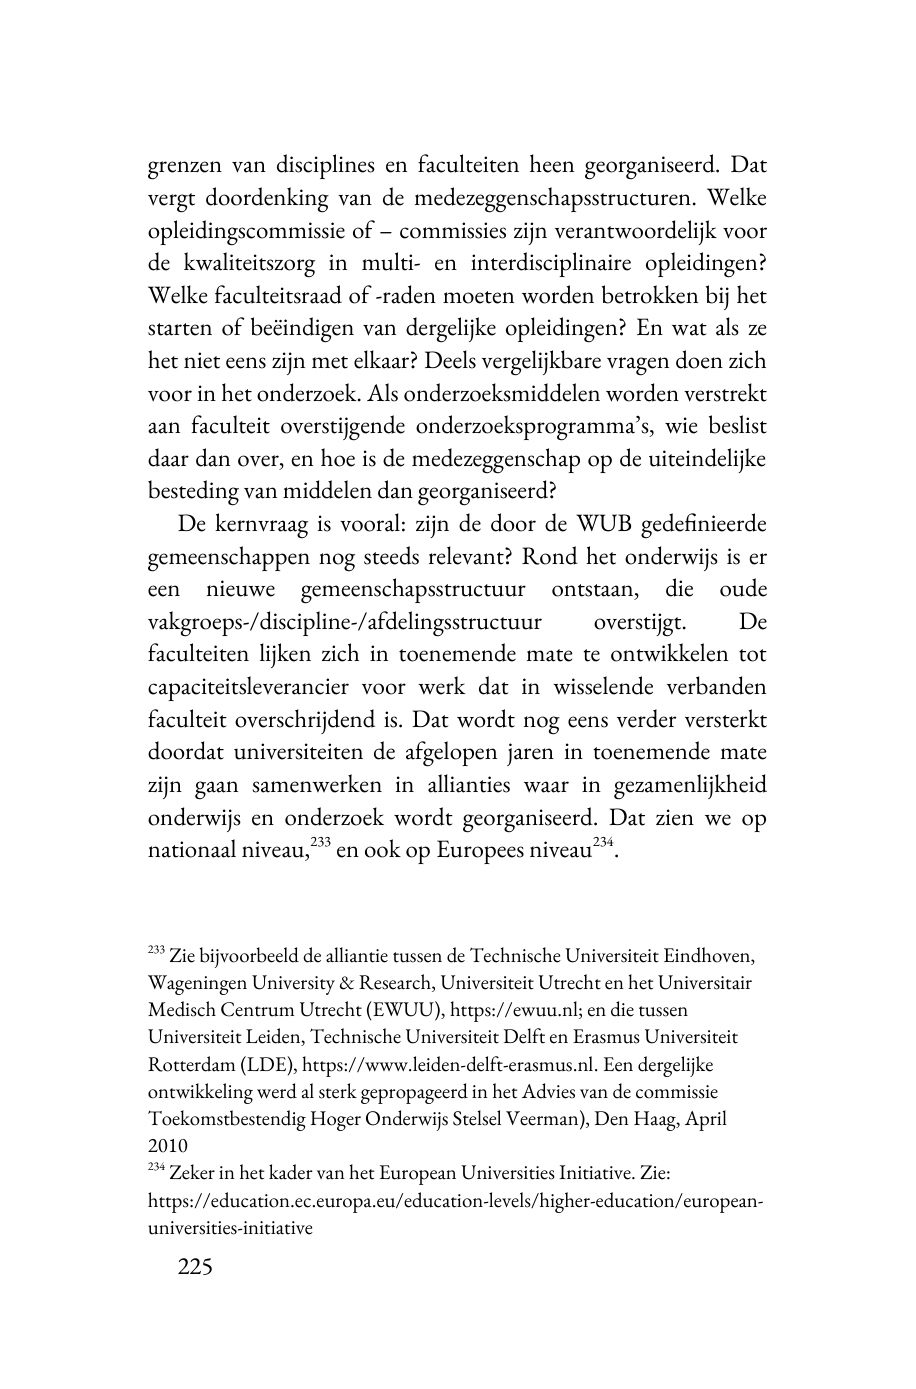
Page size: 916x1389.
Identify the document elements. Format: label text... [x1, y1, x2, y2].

text De kernvraag is vooral: zijn de door de WUB gedefinieerde gemeenschappen nog steeds relevant? Rond het onderwijs is er een nieuwe gemeenschapsstructuur ontstaan, die oude vakgroeps-/discipline-/afdelingsstructuur overstijgt. De faculteiten lijken zich in toenemende mate te ontwikkelen tot capaciteitsleverancier voor werk dat in wisselende verbanden faculteit overschrijdend is. Dat wordt nog eens verder versterkt doordat universiteiten de afgelopen jaren in toenemende mate zijn gaan samenwerken in allianties waar in gezamenlijkheid onderwijs en onderzoek wordt georganiseerd. Dat zien we op nationaal niveau, en ook op Europees niveau. [148, 506, 768, 865]
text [148, 148, 768, 506]
